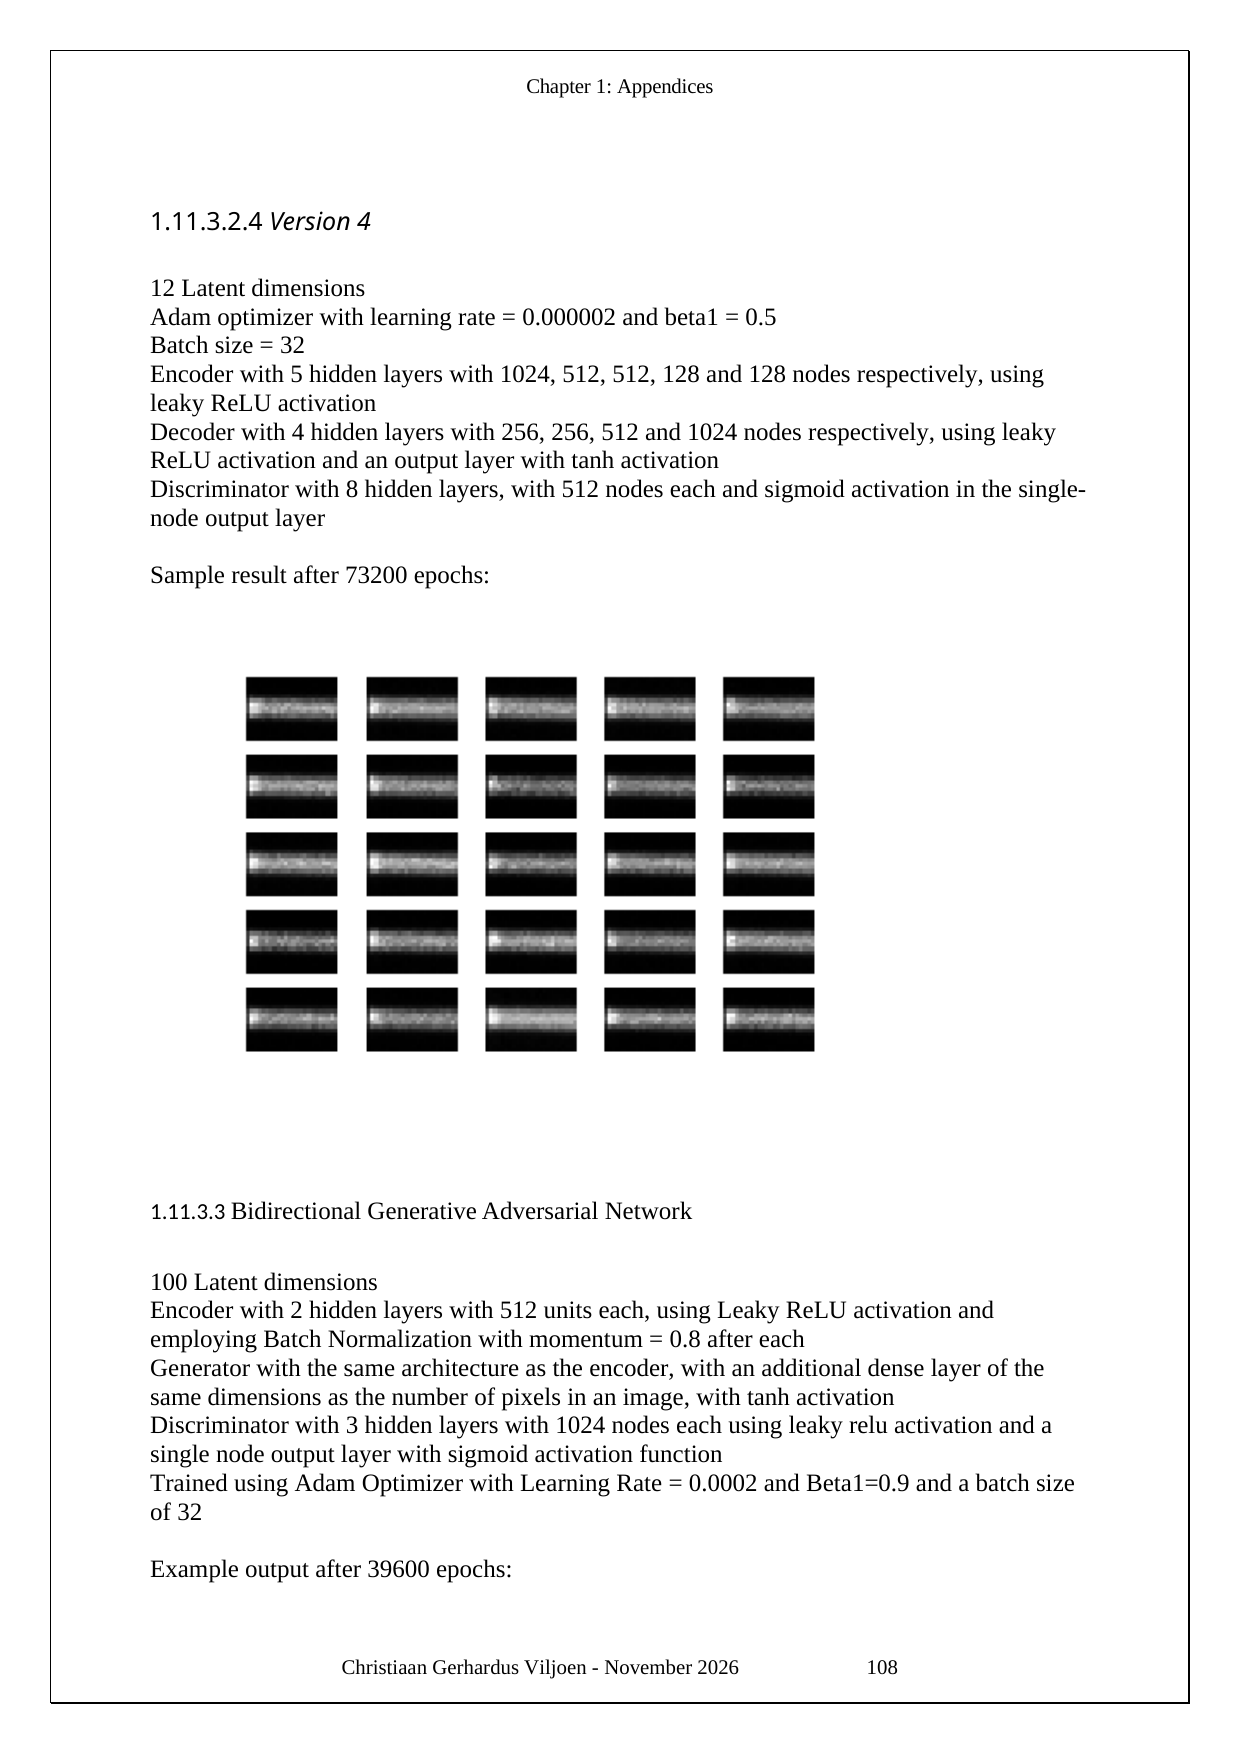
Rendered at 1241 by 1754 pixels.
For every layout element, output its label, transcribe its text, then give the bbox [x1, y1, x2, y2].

text Discriminator with 8 hidden layers, with 512 nodes each and sigmoid activation in the single-node output layer [150, 474, 1089, 532]
text Encoder with 2 hidden layers with 512 units each, using Leaky ReLU activation and employing Batch Normalization with momentum = 0.8 after each [150, 1295, 1089, 1353]
subtitle Bidirectional Generative Adversarial Network [150, 1196, 1089, 1225]
text Trained using Adam Optimizer with Learning Rate = 0.0002 and Beta1=0.9 and a batch size of 32 [150, 1468, 1089, 1525]
text Generator with the same architecture as the encoder, with an additional dense layer of the same dimensions as the number of pixels in an image, with tanh activation [150, 1353, 1089, 1410]
text 100 Latent dimensions [150, 1267, 1089, 1295]
text Batch size = 32 [150, 330, 1089, 359]
text Encoder with 5 hidden layers with 1024, 512, 512, 128 and 128 nodes respectively, using leaky ReLU activation [150, 359, 1089, 417]
text 12 Latent dimensions [150, 273, 1089, 302]
picture [150, 617, 894, 1114]
text Example output after 39600 epochs: [150, 1554, 1089, 1583]
text Discriminator with 3 hidden layers with 1024 nodes each using leaky relu activation and a single node output layer with sigmoid activation function [150, 1410, 1089, 1468]
subtitle Version 4 [150, 204, 1089, 238]
text Decoder with 4 hidden layers with 256, 256, 512 and 1024 nodes respectively, using leaky ReLU activation and an output layer with tanh activation [150, 417, 1089, 474]
text Sample result after 73200 epochs: [150, 560, 1089, 589]
text Adam optimizer with learning rate = 0.000002 and beta1 = 0.5 [150, 302, 1089, 330]
